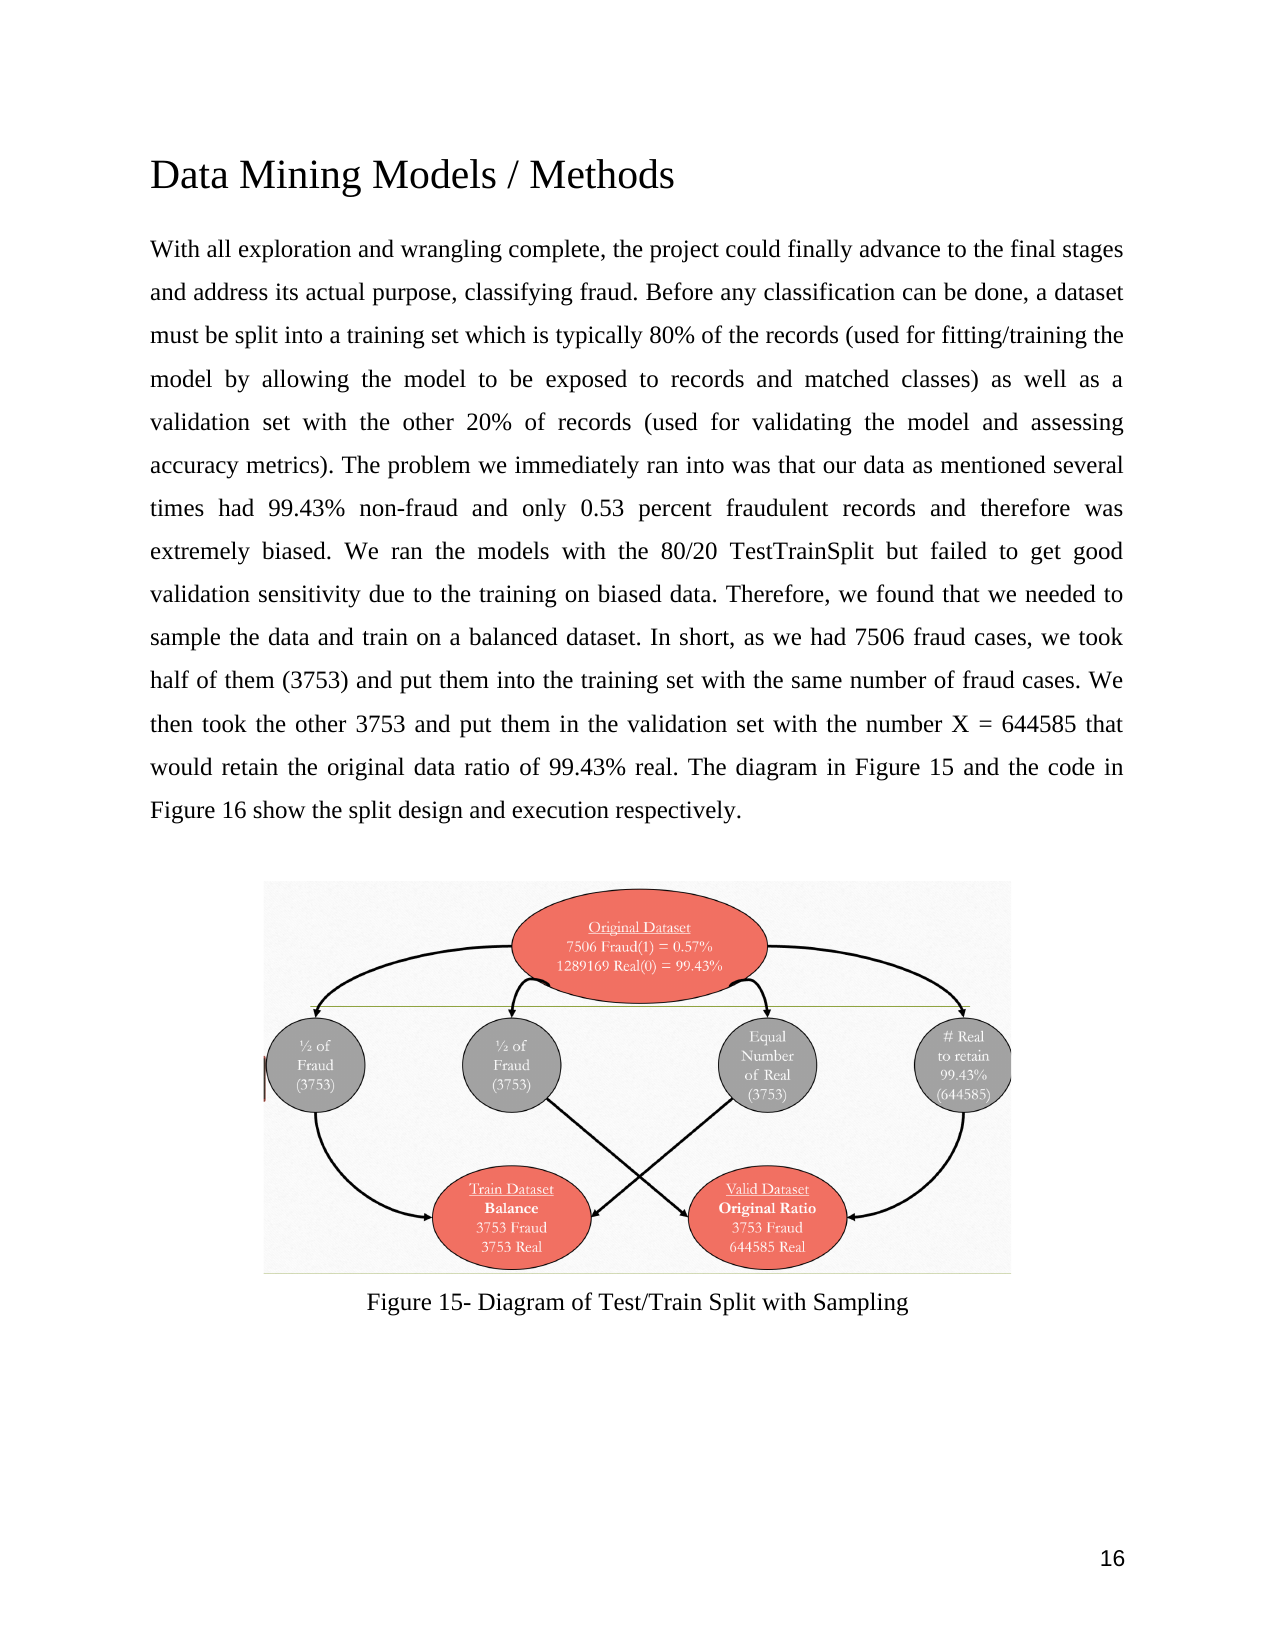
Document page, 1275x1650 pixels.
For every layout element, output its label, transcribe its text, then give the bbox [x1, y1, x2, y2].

subtitle Data Mining Models / Methods [150, 150, 1125, 198]
text Figure 15- Diagram of Test/Train Split with Sampling [150, 1287, 1125, 1315]
picture [263, 881, 1012, 1274]
text With all exploration and wrangling complete, the project could finally advance to the final stages and address its actual purpose, classifying fraud. Before any classification can be done, a dataset must be split into a training set which is typically 80% of the records (used for fitting/training the model by allowing the model to be exposed to records and matched classes) as well as a validation set with the other 20% of records (used for validating the model and assessing accuracy metrics). The problem we immediately ran into was that our data as mentioned several times had 99.43% non-fraud and only 0.53 percent fraudulent records and therefore was extremely biased. We ran the models with the 80/20 TestTrainSplit but failed to get good validation sensitivity due to the training on biased data. Therefore, we found that we needed to sample the data and train on a balanced dataset. In short, as we had 7506 fraud cases, we took half of them (3753) and put them into the training set with the same number of fraud cases. We then took the other 3753 and put them in the validation set with the number X = 644585 that would retain the original data ratio of 99.43% real. The diagram in Figure 15 and the code in Figure 16 show the split design and execution respectively. [150, 234, 1125, 824]
